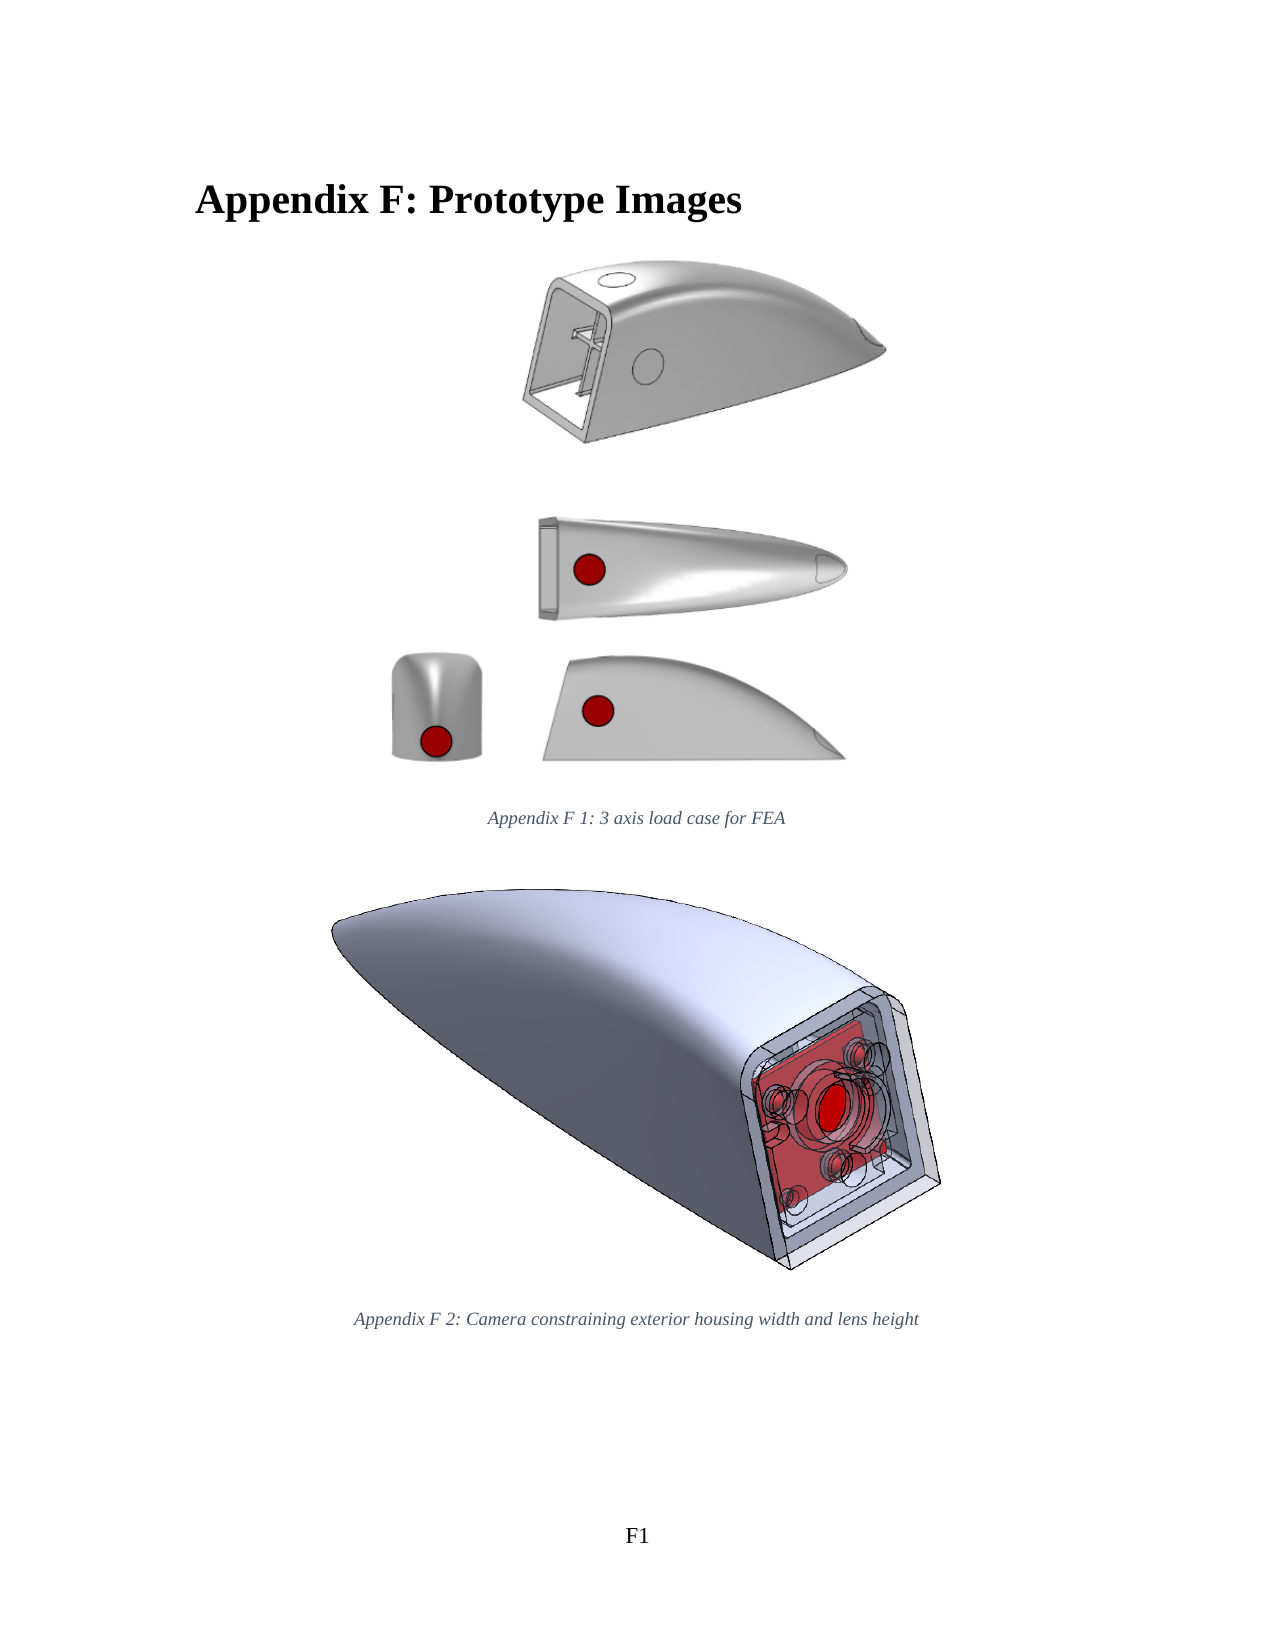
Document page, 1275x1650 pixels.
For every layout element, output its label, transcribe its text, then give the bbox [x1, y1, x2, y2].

picture [368, 230, 907, 787]
picture [300, 849, 975, 1287]
subtitle Appendix F: Prototype Images [195, 175, 1125, 223]
